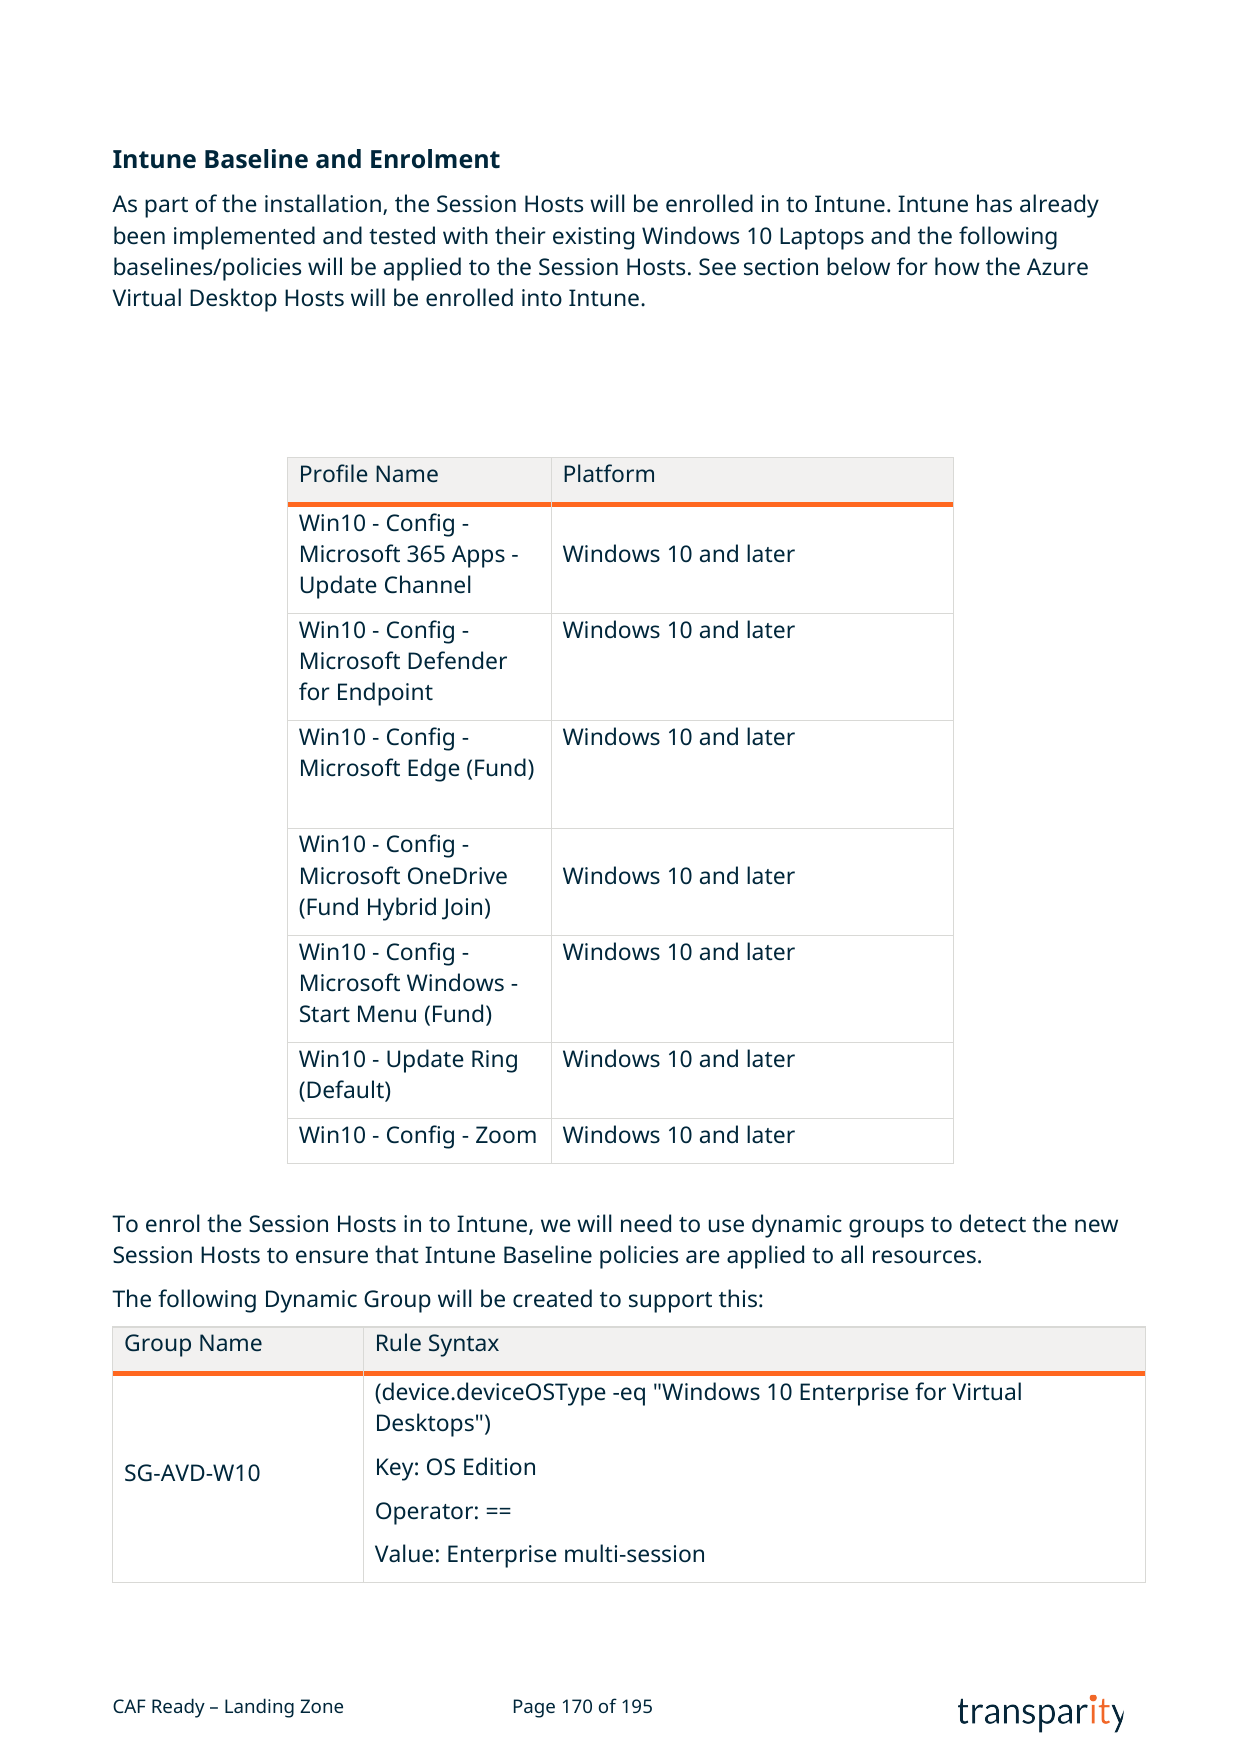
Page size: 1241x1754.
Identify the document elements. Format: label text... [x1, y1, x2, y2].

text As part of the installation, the Session Hosts will be enrolled in to Intune. Intune has already been implemented and tested with their existing Windows 10 Laptops and the following baselines/policies will be applied to the Session Hosts. See section below for how the Azure Virtual Desktop Hosts will be enrolled into Intune. [112, 188, 1128, 313]
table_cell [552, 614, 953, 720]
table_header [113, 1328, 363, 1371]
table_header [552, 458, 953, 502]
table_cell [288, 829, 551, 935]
subtitle Intune Baseline and Enrolment [112, 142, 1128, 176]
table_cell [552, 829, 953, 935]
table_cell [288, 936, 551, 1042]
text To enrol the Session Hosts in to Intune, we will need to use dynamic groups to detect the new Session Hosts to ensure that Intune Baseline policies are applied to all resources. [112, 1208, 1128, 1270]
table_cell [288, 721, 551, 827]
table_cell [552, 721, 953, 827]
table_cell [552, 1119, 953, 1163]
text The following Dynamic Group will be created to support this: [112, 1283, 1128, 1314]
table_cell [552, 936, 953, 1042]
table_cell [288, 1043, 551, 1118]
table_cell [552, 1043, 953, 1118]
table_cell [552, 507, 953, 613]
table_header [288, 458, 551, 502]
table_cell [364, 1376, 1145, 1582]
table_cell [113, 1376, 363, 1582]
picture [957, 1694, 1124, 1733]
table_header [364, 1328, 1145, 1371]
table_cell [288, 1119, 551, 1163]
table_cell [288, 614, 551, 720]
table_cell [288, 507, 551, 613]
